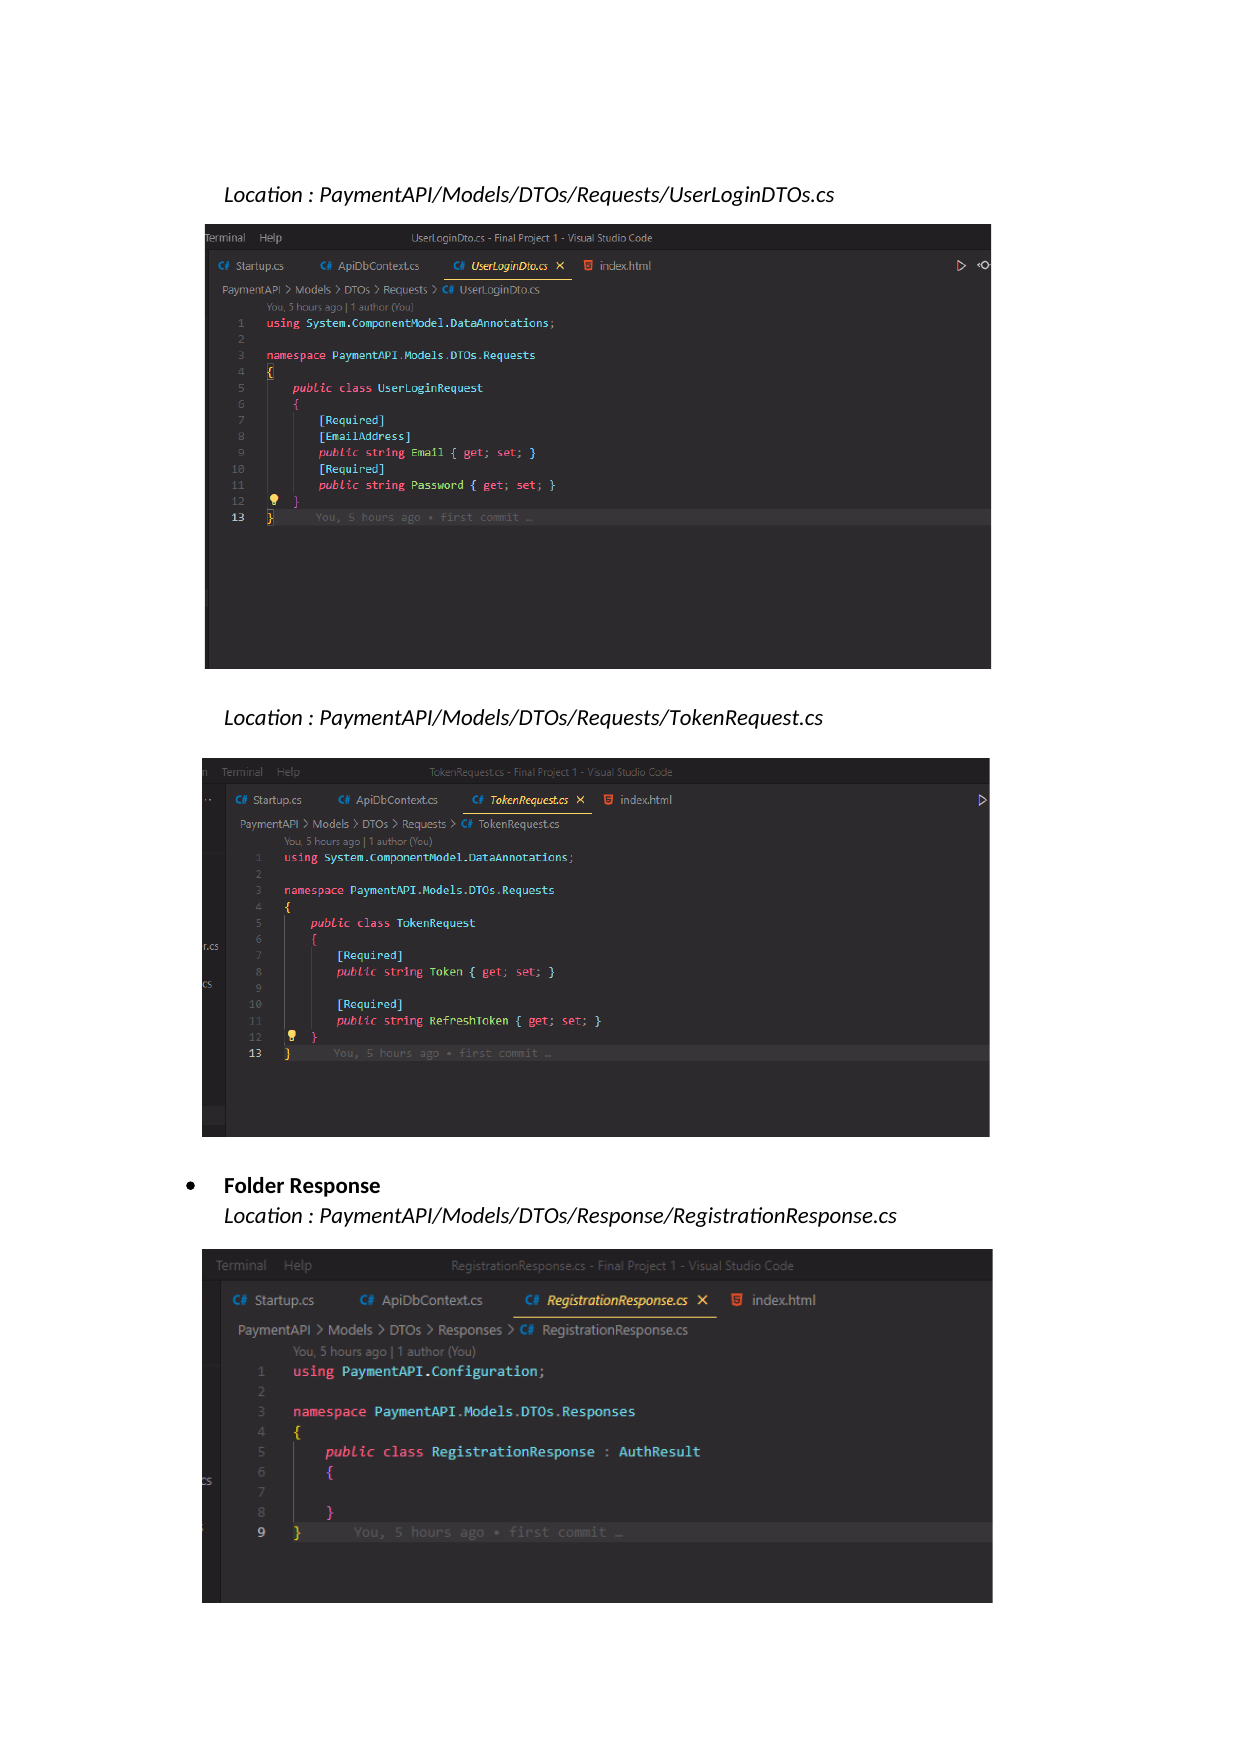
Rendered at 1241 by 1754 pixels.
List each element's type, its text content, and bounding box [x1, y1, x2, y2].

list Location : PaymentAPI/Models/DTOs/Response/RegistrationResponse.cs [224, 1202, 1090, 1229]
picture [204, 224, 992, 669]
picture [202, 1249, 993, 1603]
picture [202, 758, 990, 1137]
list Location : PaymentAPI/Models/DTOs/Requests/UserLoginDTOs.cs [224, 180, 1090, 208]
list Location : PaymentAPI/Models/DTOs/Requests/TokenRequest.cs [224, 703, 1090, 731]
list Folder Response [186, 1171, 1090, 1199]
